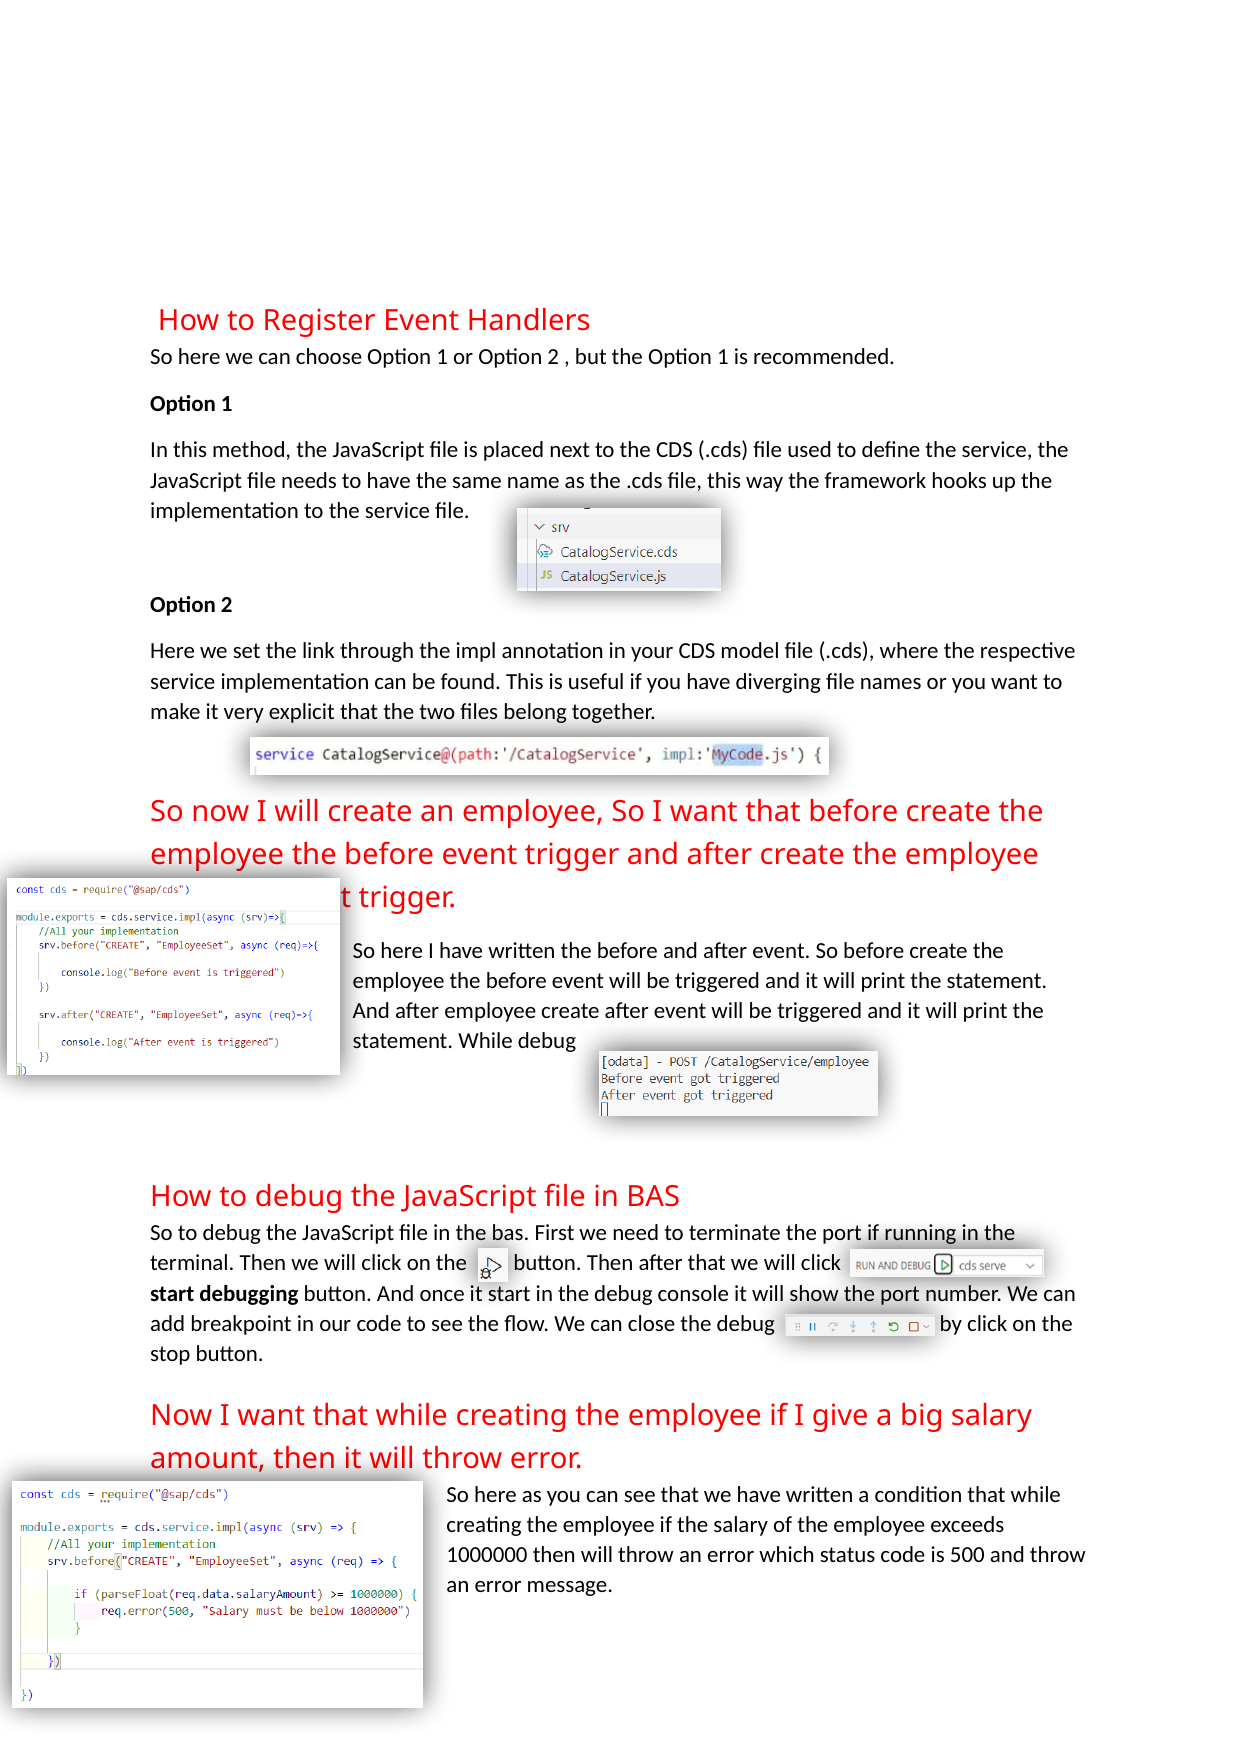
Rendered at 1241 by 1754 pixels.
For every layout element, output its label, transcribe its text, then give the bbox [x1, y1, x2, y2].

text Here we set the link through the impl annotation in your CDS model file (.cds), where the respective service implementation can be found. This is useful if you have diverging file names or you want to make it very explicit that the two files belong together. [150, 637, 1090, 725]
text So here as you can see that we have written a condition that while creating the employee if the salary of the employee exceeds 1000000 then will throw an error which status code is 500 and throw an error message. [446, 1480, 1090, 1598]
text In this method, the JavaScript file is placed next to the CDS (.cds) file used to define the service, the JavaScript file needs to have the same name as the .cds file, this way the framework hooks up the implementation to the service file. [150, 436, 1090, 524]
picture [517, 508, 721, 591]
picture [599, 1051, 878, 1116]
subtitle Now I want that while creating the employee if I give a big salary amount, then it will throw error. [150, 1394, 1090, 1477]
text Option 1 [150, 389, 1090, 417]
picture [478, 1248, 508, 1282]
subtitle How to Register Event Handlers [150, 299, 1090, 339]
text So here I have written the before and after event. So before create the employee the before event will be triggered and it will print the statement. And after employee create after event will be triggered and it will print the statement. While debug [362, 936, 1090, 1054]
text Option 2 [150, 590, 1090, 618]
picture [12, 1481, 423, 1708]
subtitle How to debug the JavaScript file in BAS [150, 1175, 1090, 1215]
picture [250, 737, 829, 775]
text So to debug the JavaScript file in the bas. First we need to terminate the port if running in the terminal. Then we will click on the button. Then after that we will click start debugging button. And once it start in the debug console it will show the port number. We can add breakpoint in our code to see the flow. We can close the debug by click on the stop button. [150, 1218, 1090, 1367]
picture [7, 878, 340, 1075]
text So now I will create an employee, So I want that before create the employee the before event trigger and after create the employee the after event trigger. [150, 791, 1090, 916]
text So here we can choose Option 1 or Option 2 , but the Option 1 is recommended. [150, 342, 1090, 370]
picture [785, 1314, 935, 1336]
picture [850, 1249, 1044, 1277]
